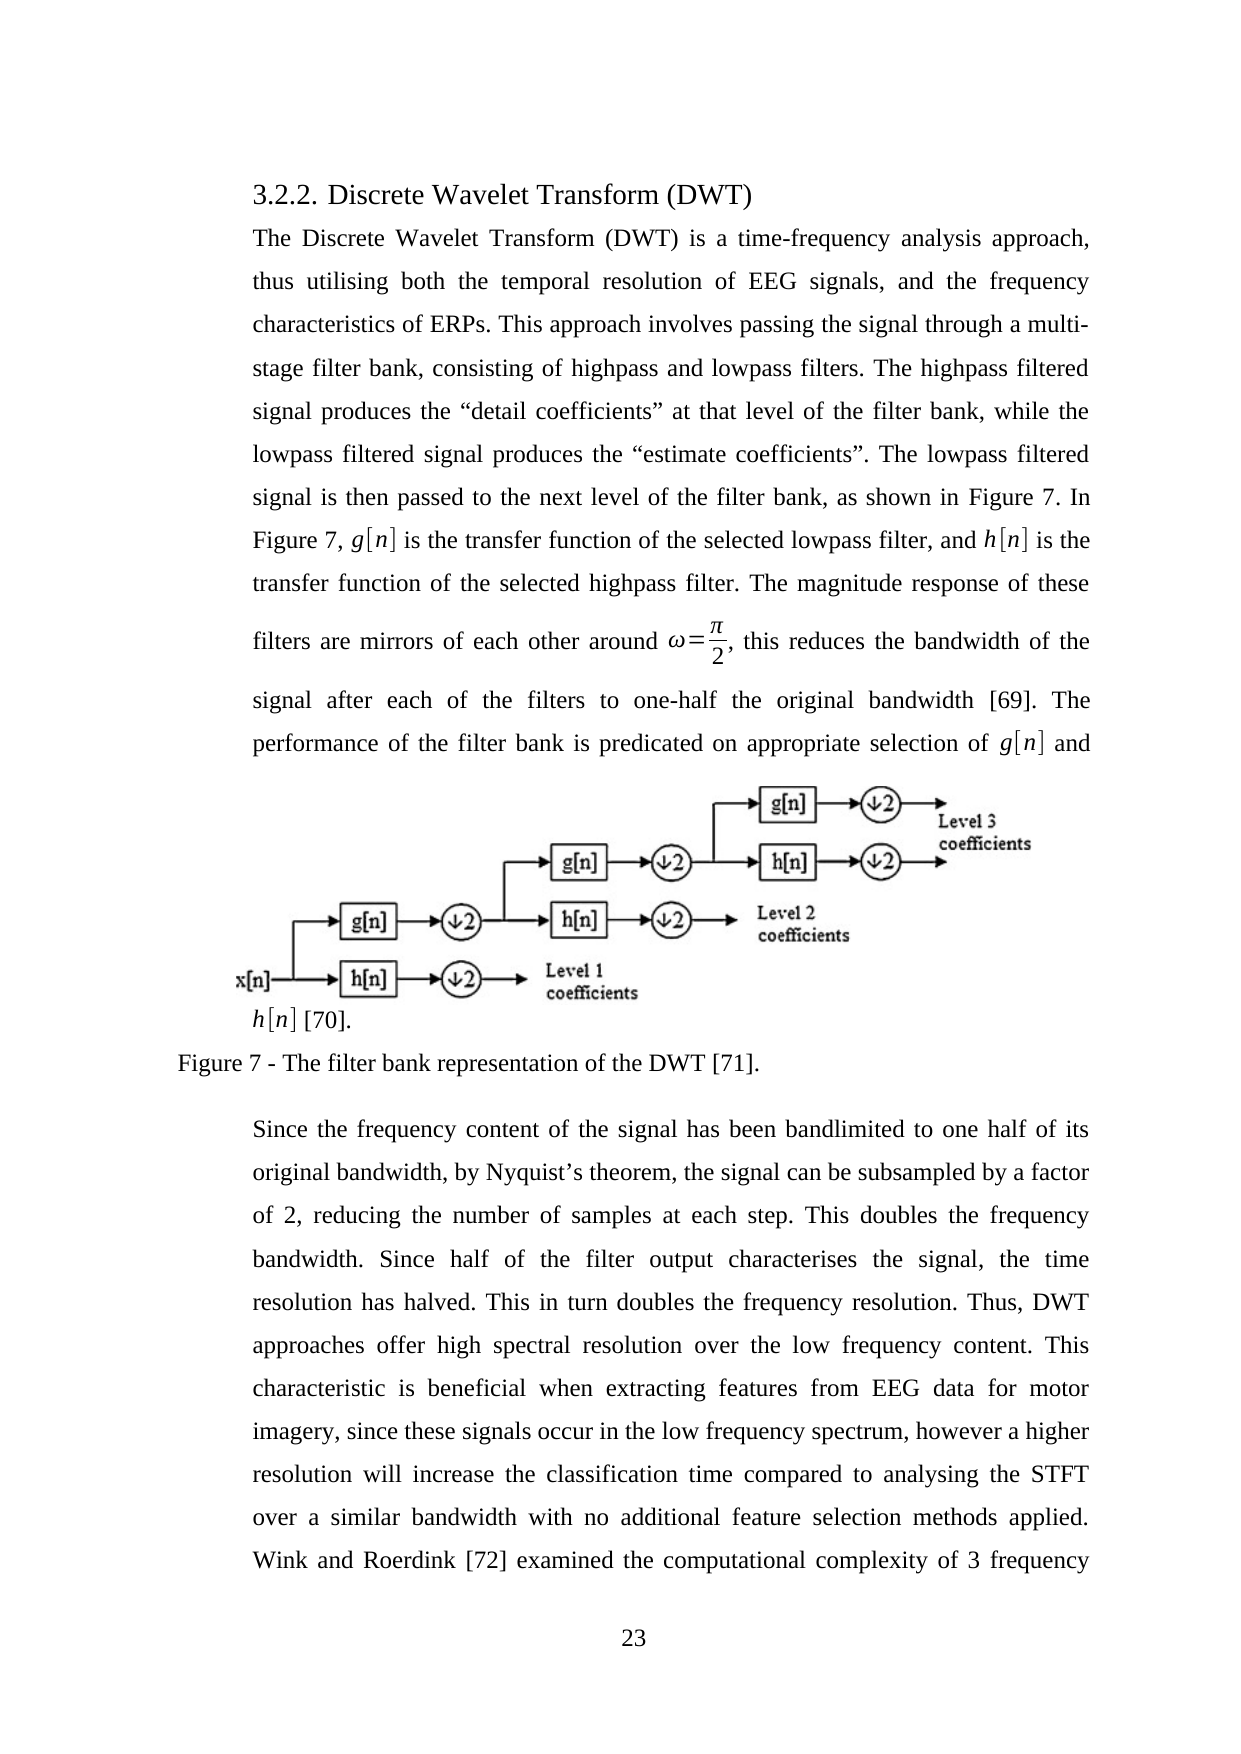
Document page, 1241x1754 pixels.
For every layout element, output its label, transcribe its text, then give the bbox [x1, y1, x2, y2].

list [252, 1114, 1090, 1574]
subtitle Discrete Wavelet Transform (DWT) [252, 177, 1090, 211]
text Figure 7 - The filter bank representation of the DWT [71]. [177, 1048, 1090, 1077]
picture [236, 786, 1032, 1005]
